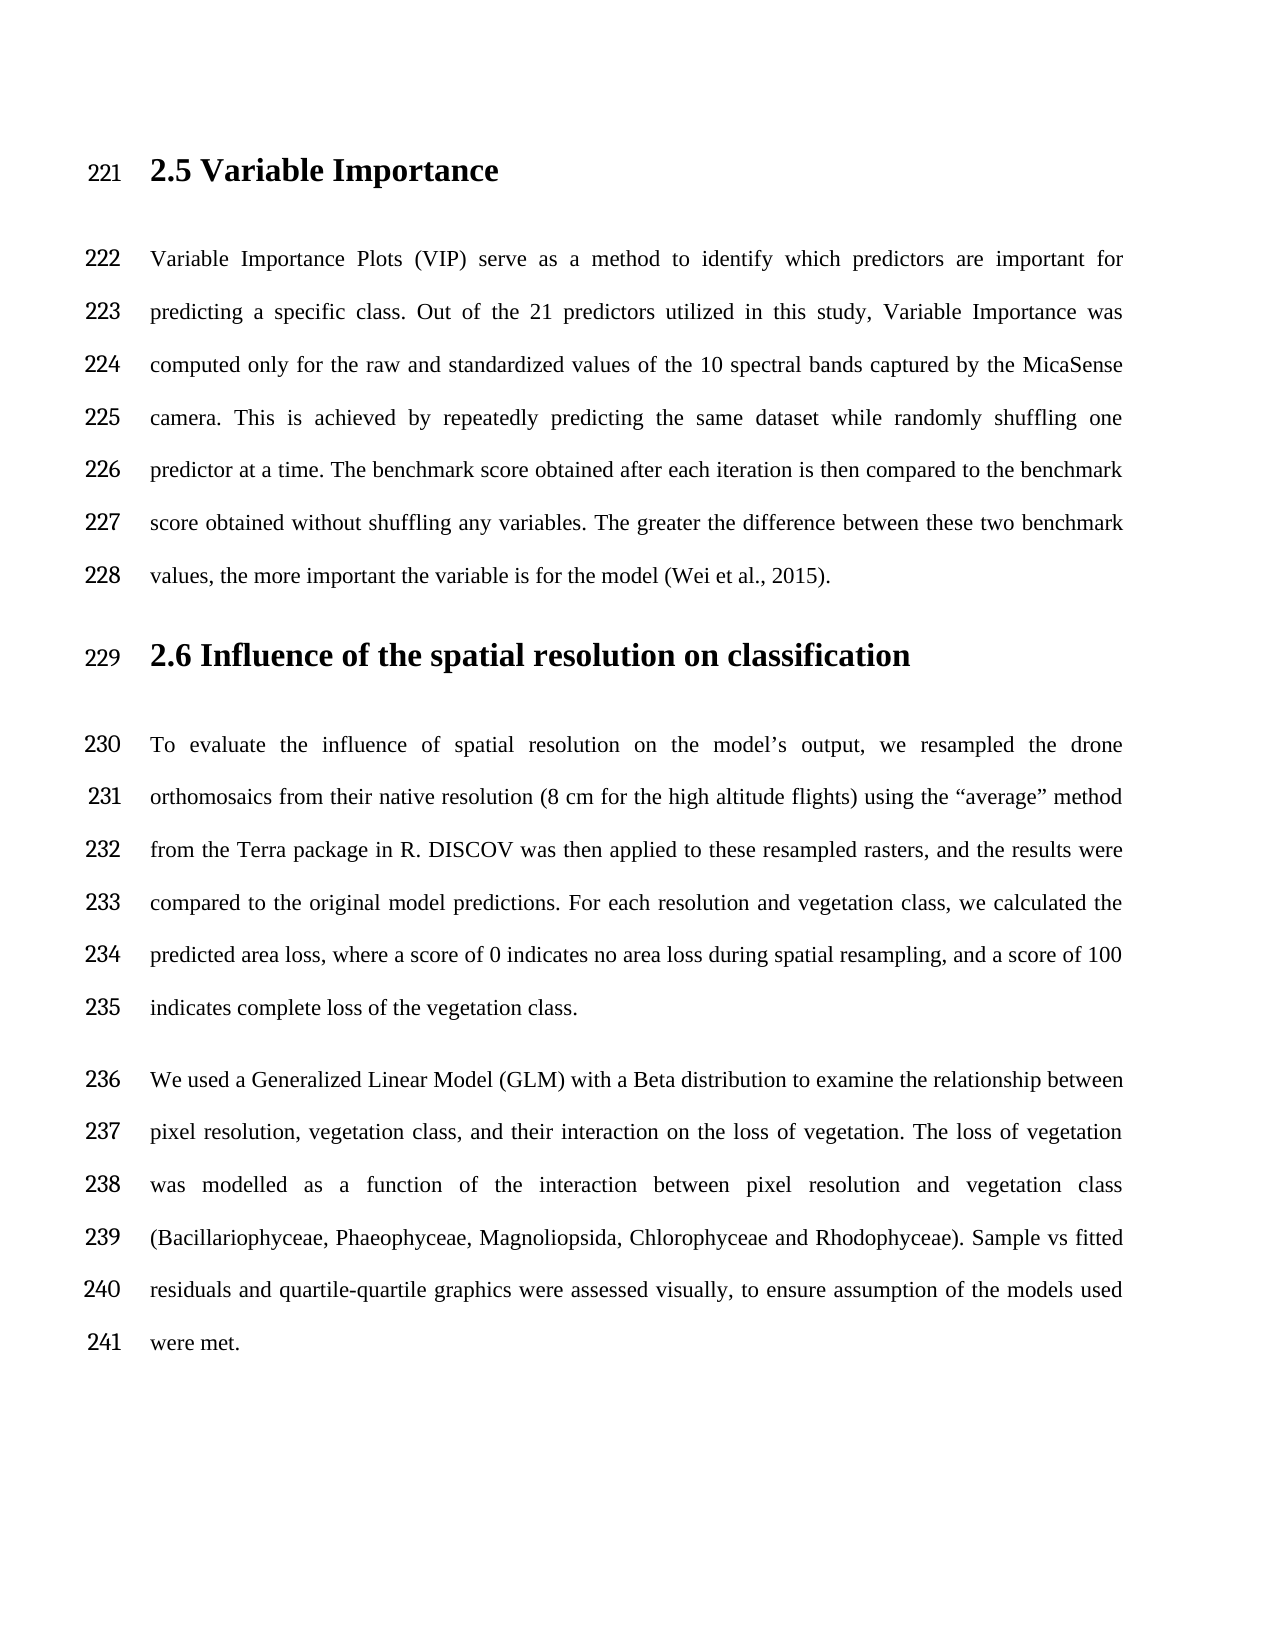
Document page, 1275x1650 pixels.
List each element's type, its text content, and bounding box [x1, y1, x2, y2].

text We used a Generalized Linear Model (GLM) with a Beta distribution to examine the relationship between pixel resolution, vegetation class, and their interaction on the loss of vegetation. The loss of vegetation was modelled as a function of the interaction between pixel resolution and vegetation class (Bacillariophyceae, Phaeophyceae, Magnoliopsida, Chlorophyceae and Rhodophyceae). Sample vs fitted residuals and quartile-quartile graphics were assessed visually, to ensure assumption of the models used were met. [150, 1066, 1125, 1356]
subtitle 2.6 Influence of the spatial resolution on classification [150, 635, 1125, 673]
text To evaluate the influence of spatial resolution on the model’s output, we resampled the drone orthomosaics from their native resolution (8 cm for the high altitude flights) using the “average” method from the Terra package in R. DISCOV was then applied to these resampled rasters, and the results were compared to the original model predictions. For each resolution and vegetation class, we calculated the predicted area loss, where a score of 0 indicates no area loss during spatial resampling, and a score of 100 indicates complete loss of the vegetation class. [150, 731, 1125, 1021]
text Variable Importance Plots (VIP) serve as a method to identify which predictors are important for predicting a specific class. Out of the 21 predictors utilized in this study, Variable Importance was computed only for the raw and standardized values of the 10 spectral bands captured by the MicaSense camera. This is achieved by repeatedly predicting the same dataset while randomly shuffling one predictor at a time. The benchmark score obtained after each iteration is then compared to the benchmark score obtained without shuffling any variables. The greater the difference between these two benchmark values, the more important the variable is for the model (Wei et al., 2015). [150, 245, 1125, 588]
subtitle 2.5 Variable Importance [150, 150, 1125, 188]
